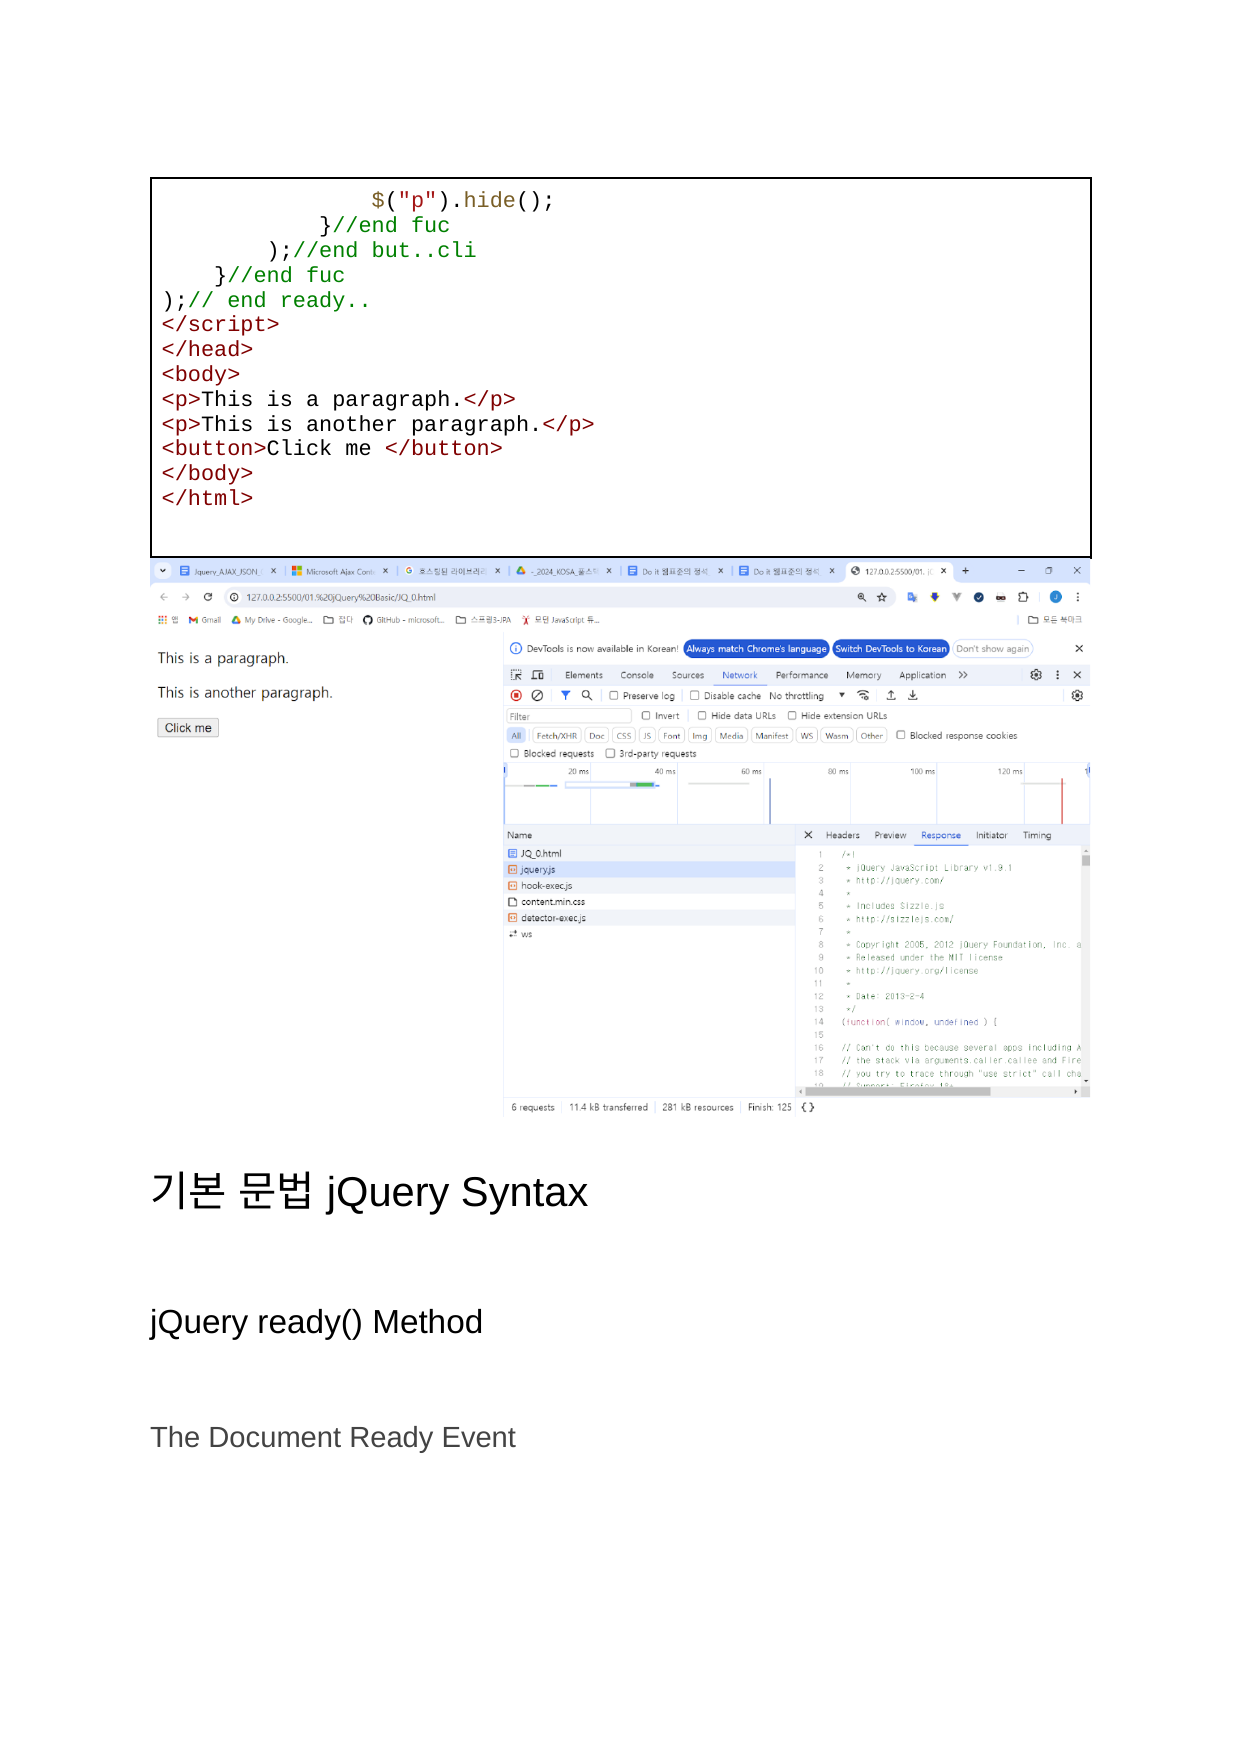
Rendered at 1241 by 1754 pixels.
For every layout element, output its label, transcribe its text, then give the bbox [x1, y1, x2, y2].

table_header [152, 179, 1090, 556]
text 기본 문법 jQuery Syntax [150, 1158, 1090, 1218]
picture [150, 558, 1091, 1117]
text The Document Ready Event [150, 1421, 1090, 1454]
text jQuery ready() Method [150, 1302, 1090, 1341]
